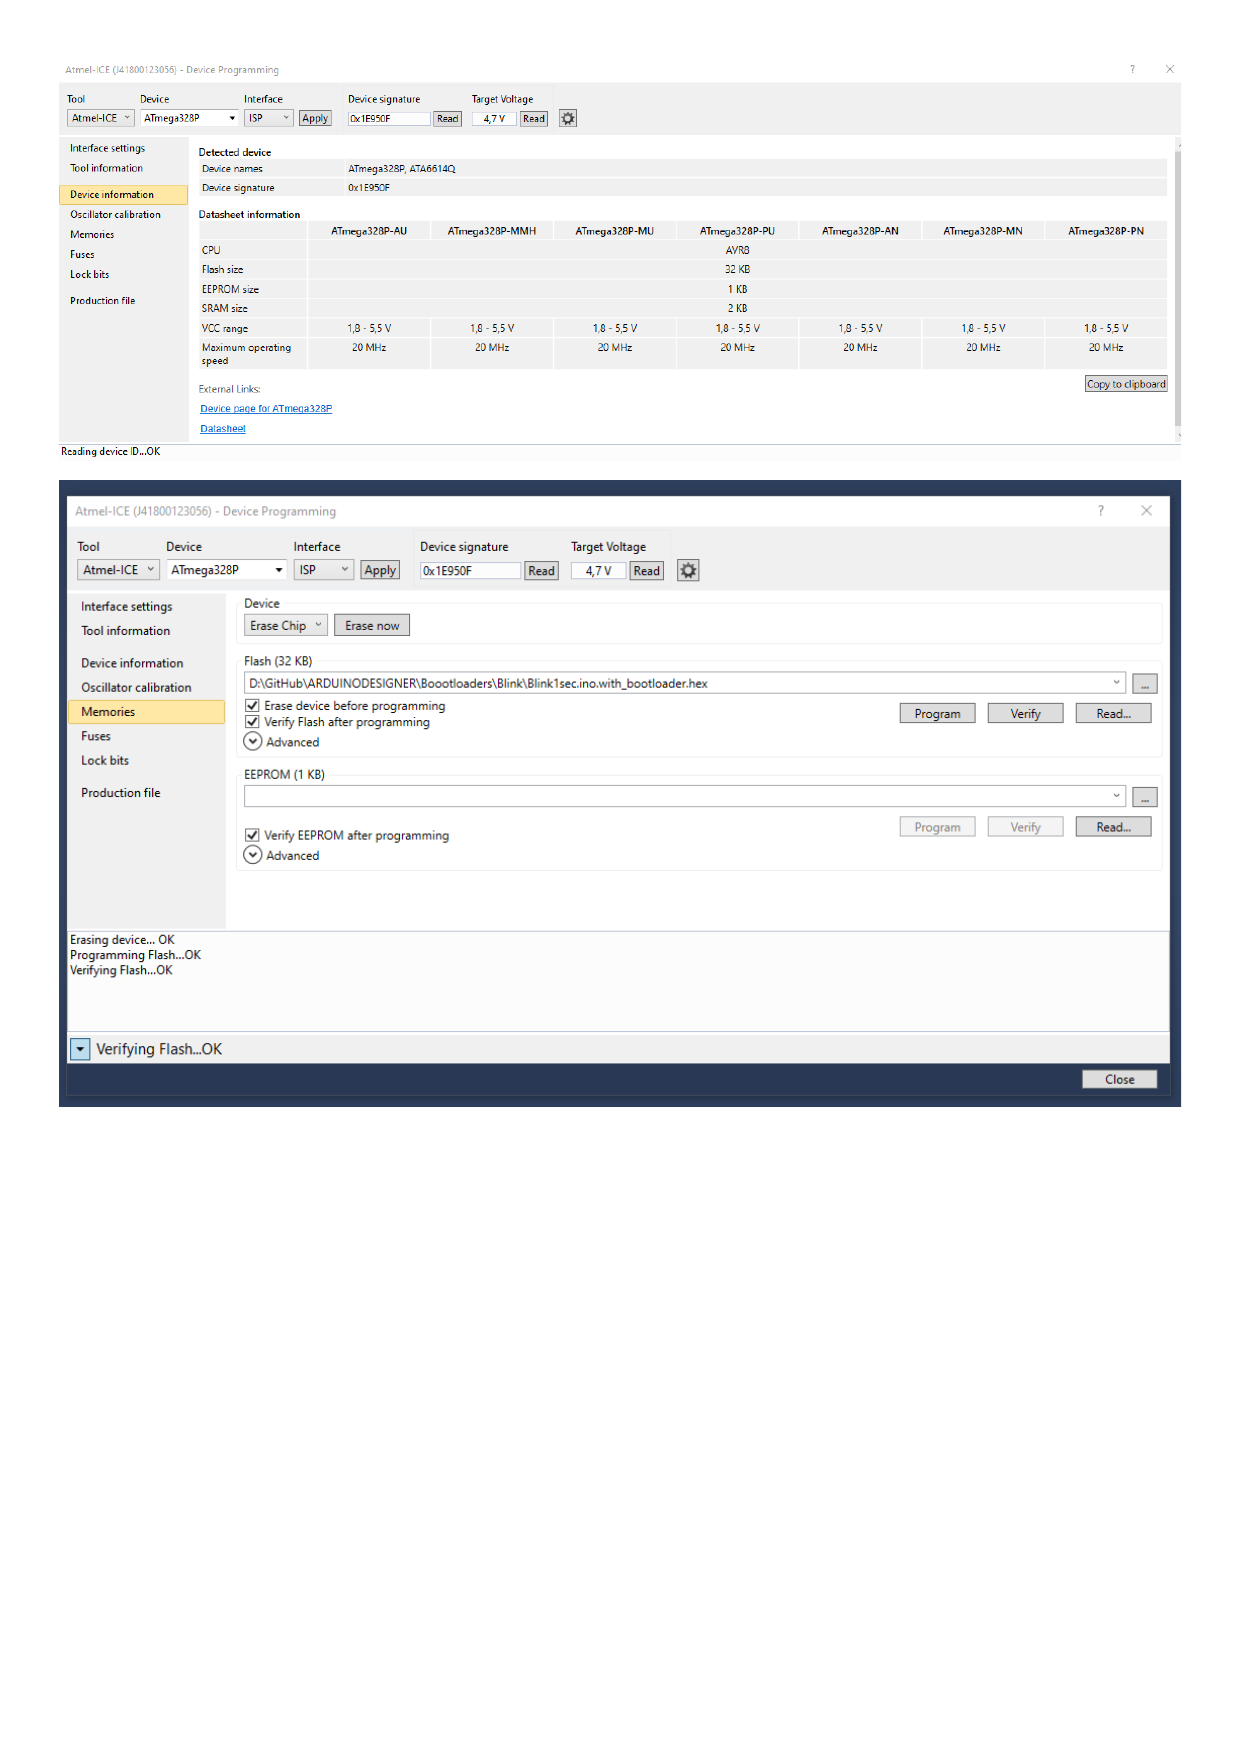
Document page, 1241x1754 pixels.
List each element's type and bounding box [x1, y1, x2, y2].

picture [59, 480, 1182, 1107]
picture [59, 59, 1182, 461]
